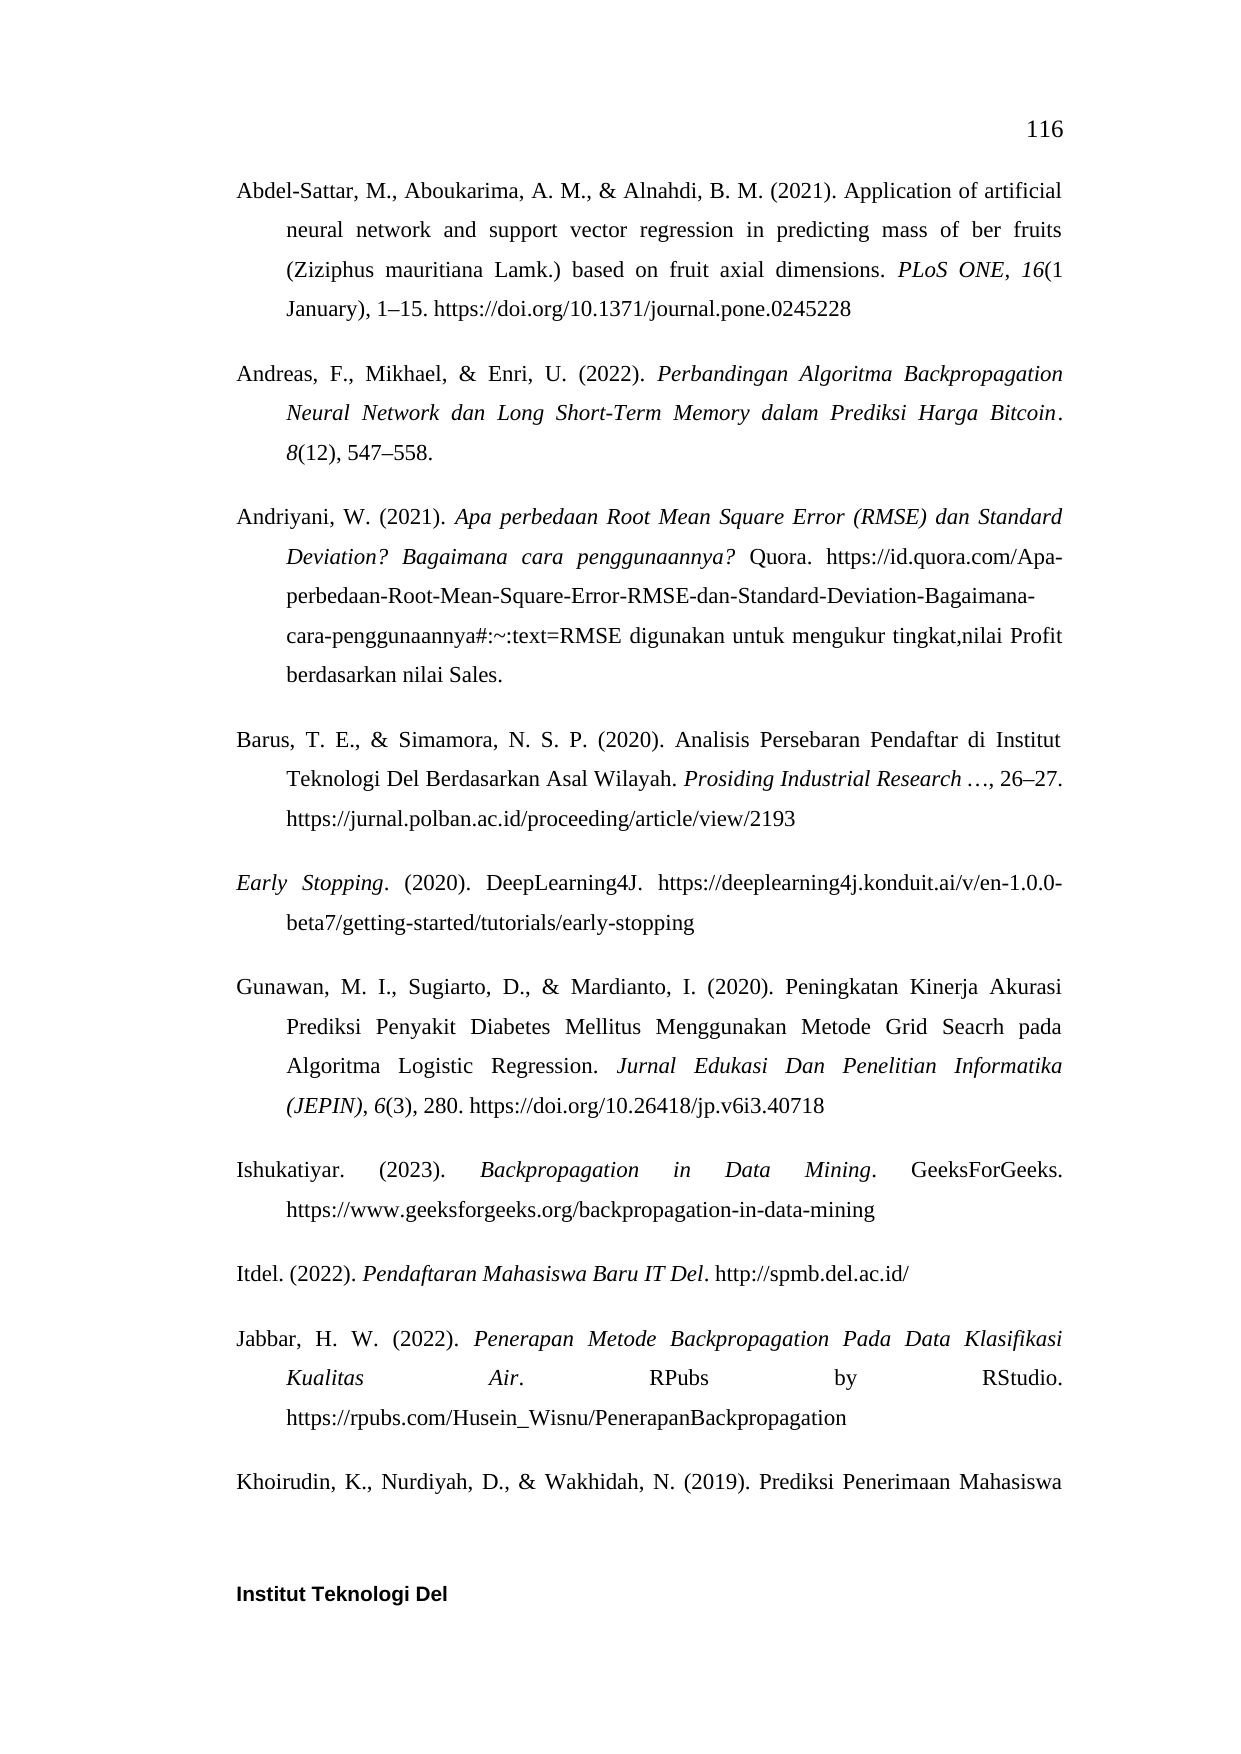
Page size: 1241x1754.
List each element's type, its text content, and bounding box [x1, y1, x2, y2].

text Jabbar, H. W. (2022). Penerapan Metode Backpropagation Pada Data Klasifikasi Kualitas Air. RPubs by RStudio. https://rpubs.com/Husein_Wisnu/PenerapanBackpropagation [236, 1324, 1063, 1430]
text Itdel. (2022). Pendaftaran Mahasiswa Baru IT Del. http://spmb.del.ac.id/ [236, 1260, 1063, 1286]
text Ishukatiyar. (2023). Backpropagation in Data Mining. GeeksForGeeks. https://www.geeksforgeeks.org/backpropagation-in-data-mining [236, 1156, 1063, 1222]
text Gunawan, M. I., Sugiarto, D., & Mardianto, I. (2020). Peningkatan Kinerja Akurasi Prediksi Penyakit Diabetes Mellitus Menggunakan Metode Grid Seacrh pada Algoritma Logistic Regression. Jurnal Edukasi Dan Penelitian Informatika (JEPIN), 6(3), 280. https://doi.org/10.26418/jp.v6i3.40718 [236, 973, 1063, 1118]
text Andreas, F., Mikhael, & Enri, U. (2022). Perbandingan Algoritma Backpropagation Neural Network dan Long Short-Term Memory dalam Prediksi Harga Bitcoin. 8(12), 547–558. [236, 360, 1063, 465]
text Andriyani, W. (2021). Apa perbedaan Root Mean Square Error (RMSE) dan Standard Deviation? Bagaimana cara penggunaannya? Quora. https://id.quora.com/Apa-perbedaan-Root-Mean-Square-Error-RMSE-dan-Standard-Deviation-Bagaimana-cara-penggunaannya#:~:text=RMSE digunakan untuk mengukur tingkat,nilai Profit berdasarkan nilai Sales. [236, 503, 1063, 688]
text Barus, T. E., & Simamora, N. S. P. (2020). Analisis Persebaran Pendaftar di Institut Teknologi Del Berdasarkan Asal Wilayah. Prosiding Industrial Research …, 26–27. https://jurnal.polban.ac.id/proceeding/article/view/2193 [236, 726, 1063, 831]
text Abdel-Sattar, M., Aboukarima, A. M., & Alnahdi, B. M. (2021). Application of artificial neural network and support vector regression in predicting mass of ber fruits (Ziziphus mauritiana Lamk.) based on fruit axial dimensions. PLoS ONE, 16(1 January), 1–15. https://doi.org/10.1371/journal.pone.0245228 [236, 177, 1063, 322]
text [236, 1468, 1063, 1494]
text Early Stopping. (2020). DeepLearning4J. https://deeplearning4j.konduit.ai/v/en-1.0.0-beta7/getting-started/tutorials/early-stopping [236, 869, 1063, 935]
